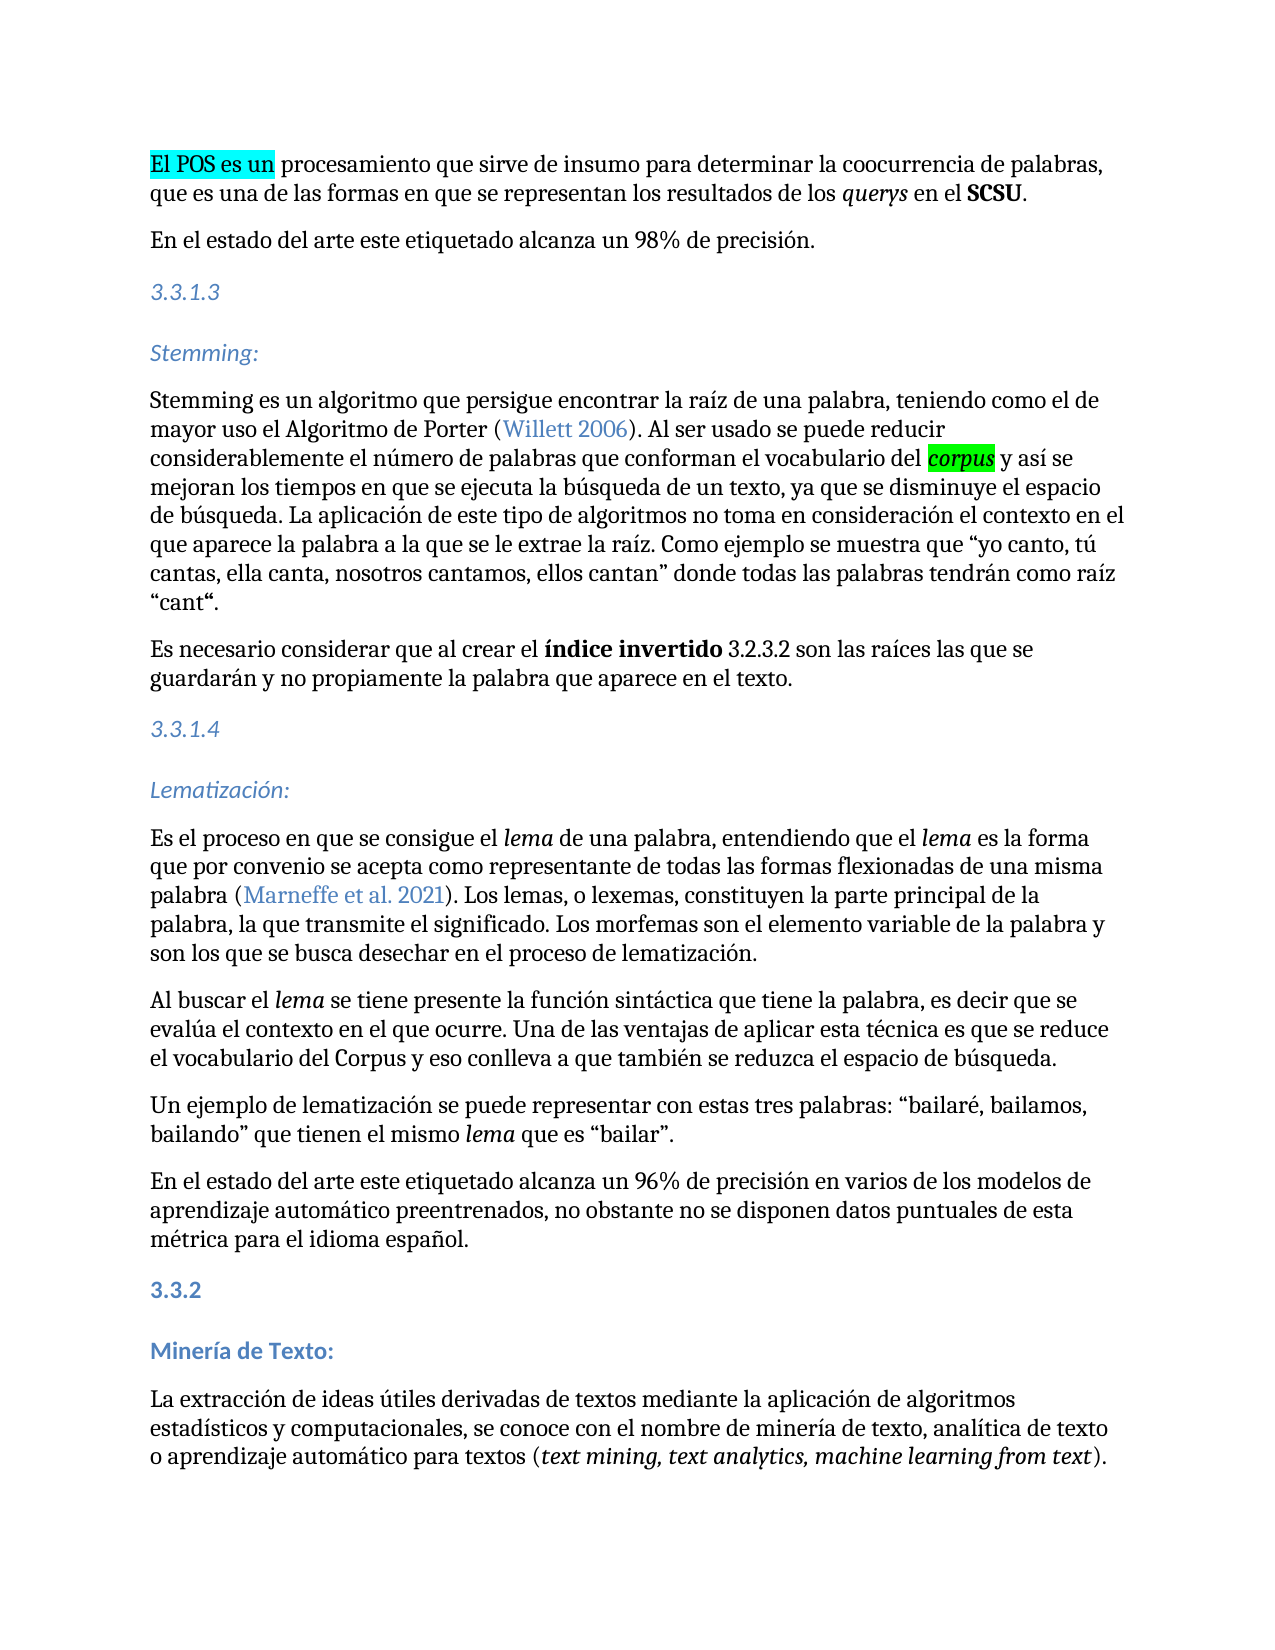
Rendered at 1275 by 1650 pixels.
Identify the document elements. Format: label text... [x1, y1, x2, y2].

subtitle 3.3.2 Minería de Texto: [150, 1274, 1125, 1366]
text Es necesario considerar que al crear el índice invertido 3.2.3.2 son las raíces las que se guardarán y no propiamente la palabra que aparece en el texto. [150, 635, 1125, 692]
subtitle 3.3.1.3 Stemming: [150, 276, 1125, 367]
text El POS es un procesamiento que sirve de insumo para determinar la coocurrencia de palabras, que es una de las formas en que se representan los resultados de los querys en el SCSU. [150, 150, 1125, 207]
text Al buscar el lema se tiene presente la función sintáctica que tiene la palabra, es decir que se evalúa el contexto en el que ocurre. Una de las ventajas de aplicar esta técnica es que se reduce el vocabulario del Corpus y eso conlleva a que también se reduzca el espacio de búsqueda. [150, 986, 1125, 1072]
text Un ejemplo de lematización se puede representar con estas tres palabras: “bailaré, bailamos, bailando” que tienen el mismo lema que es “bailar”. [150, 1091, 1125, 1148]
text En el estado del arte este etiquetado alcanza un 96% de precisión en varios de los modelos de aprendizaje automático preentrenados, no obstante no se disponen datos puntuales de esta métrica para el idioma español. [150, 1167, 1125, 1253]
subtitle 3.3.1.4 Lematización: [150, 713, 1125, 805]
text Es el proceso en que se consigue el lema de una palabra, entendiendo que el lema es la forma que por convenio se acepta como representante de todas las formas flexionadas de una misma palabra (Marneffe et al. 2021). Los lemas, o lexemas, constituyen la parte principal de la palabra, la que transmite el significado. Los morfemas son el elemento variable de la palabra y son los que se busca desechar en el proceso de lematización. [150, 823, 1125, 967]
text En el estado del arte este etiquetado alcanza un 98% de precisión. [150, 226, 1125, 255]
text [150, 1385, 1125, 1471]
text Stemming es un algoritmo que persigue encontrar la raíz de una palabra, teniendo como el de mayor uso el Algoritmo de Porter (Willett 2006). Al ser usado se puede reducir considerablemente el número de palabras que conforman el vocabulario del corpus y así se mejoran los tiempos en que se ejecuta la búsqueda de un texto, ya que se disminuye el espacio de búsqueda. La aplicación de este tipo de algoritmos no toma en consideración el contexto en el que aparece la palabra a la que se le extrae la raíz. Como ejemplo se muestra que “yo canto, tú cantas, ella canta, nosotros cantamos, ellos cantan” donde todas las palabras tendrán como raíz “cant“. [150, 386, 1125, 616]
